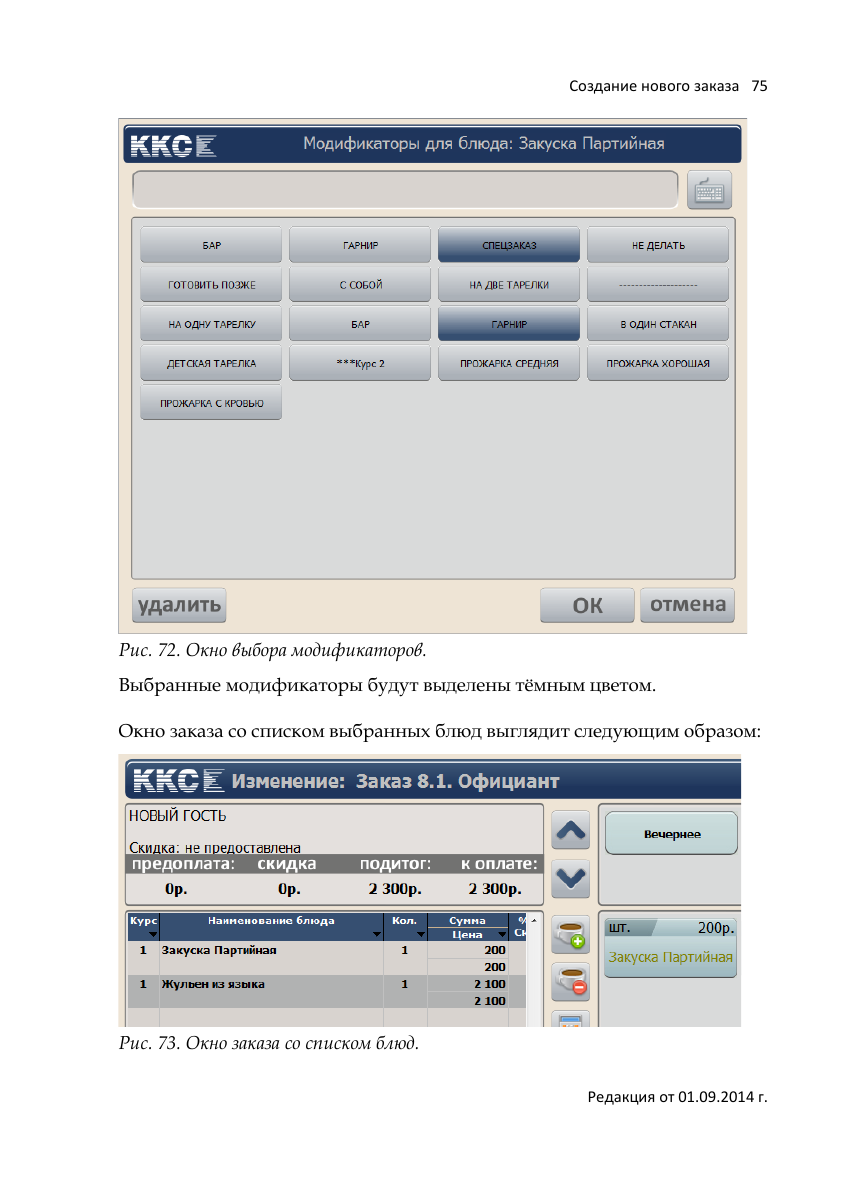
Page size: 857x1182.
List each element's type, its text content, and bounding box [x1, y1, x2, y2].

text Рис. 72. Окно выбора модификаторов. [89, 639, 768, 662]
text Окно заказа со списком выбранных блюд выглядит следующим образом: [89, 720, 768, 742]
picture [118, 754, 742, 1027]
text Выбранные модификаторы будут выделены тёмным цветом. [89, 674, 768, 697]
text Рис. 73. Окно заказа со списком блюд. [89, 1032, 768, 1055]
picture [118, 118, 748, 634]
